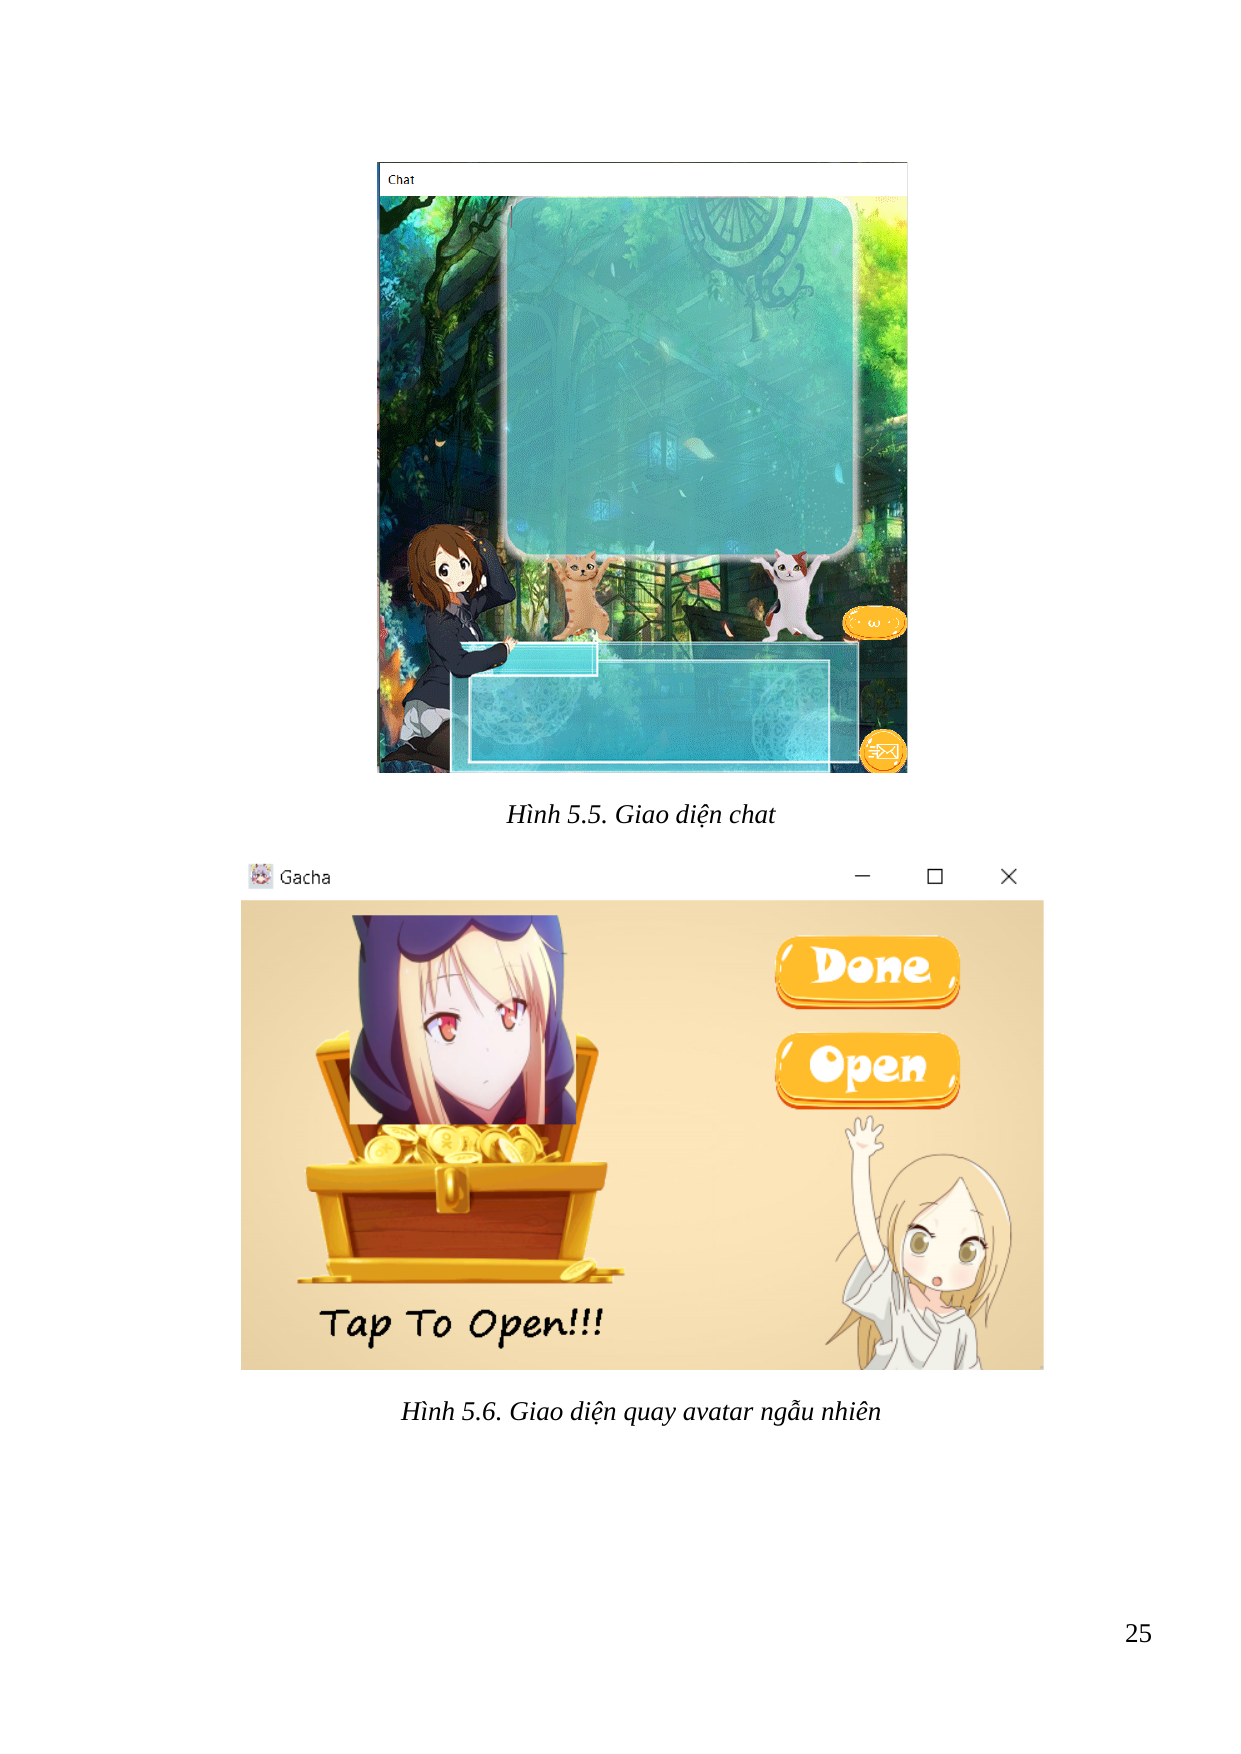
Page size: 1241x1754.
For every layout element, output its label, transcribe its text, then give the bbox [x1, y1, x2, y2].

text Hình 5.5. Giao diện chat [133, 798, 1152, 829]
picture [241, 855, 1044, 1370]
text Hình 5.6. Giao diện quay avatar ngẫu nhiên [133, 1395, 1152, 1426]
picture [377, 162, 908, 773]
